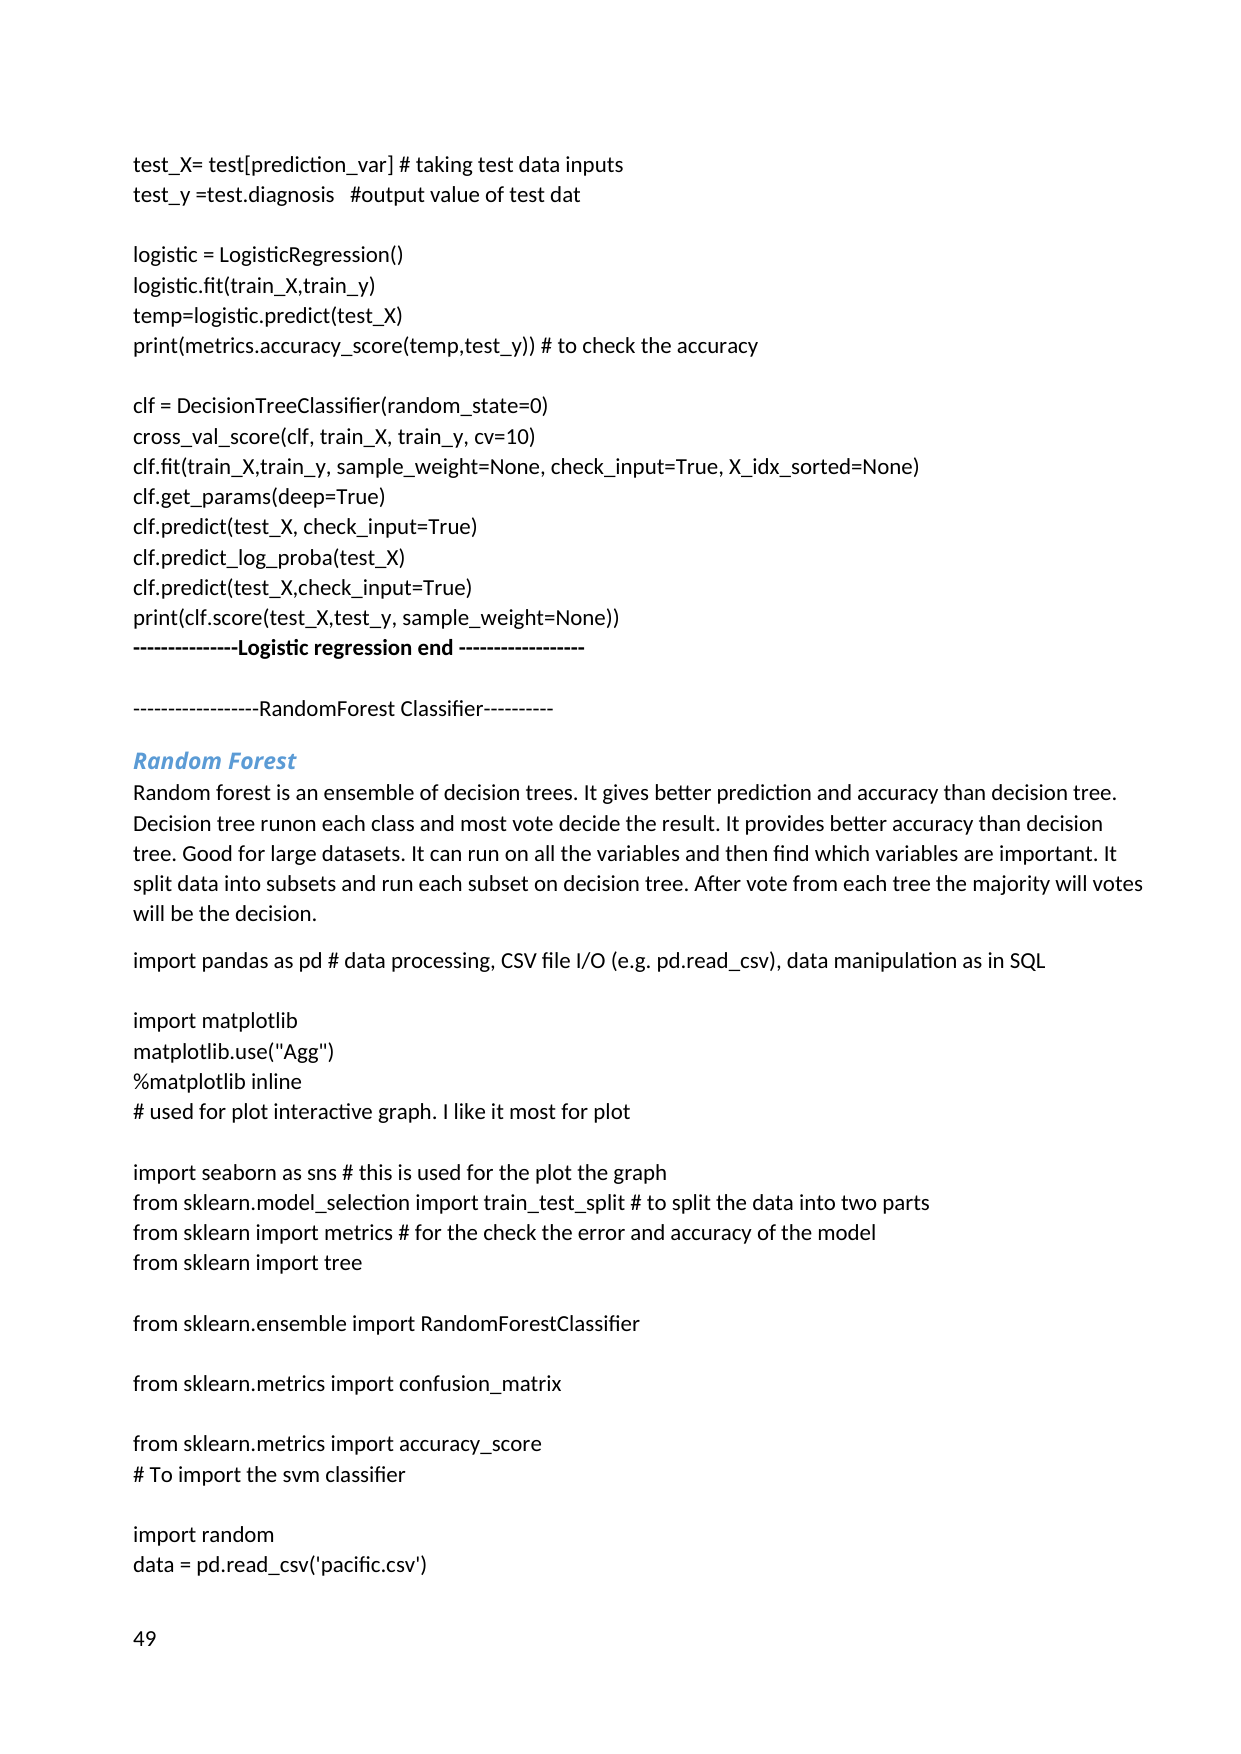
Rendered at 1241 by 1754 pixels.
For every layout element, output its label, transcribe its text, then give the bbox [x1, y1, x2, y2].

text ---------------Logistic regression end ------------------ [133, 633, 1152, 661]
text clf.predict(test_X,check_input=True) [133, 573, 1152, 601]
text from sklearn import tree [133, 1248, 1152, 1276]
text from sklearn.ensemble import RandomForestClassifier [133, 1309, 1152, 1337]
text from sklearn.metrics import accuracy_score [133, 1429, 1152, 1458]
text logistic.fit(train_X,train_y) [133, 271, 1152, 299]
subtitle Random Forest [133, 745, 1152, 776]
text cross_val_score(clf, train_X, train_y, cv=10) [133, 422, 1152, 450]
text Random forest is an ensemble of decision trees. It gives better prediction and accuracy than decision tree. Decision tree runon each class and most vote decide the result. It provides better accuracy than decision tree. Good for large datasets. It can run on all the variables and then find which variables are important. It split data into subsets and run each subset on decision tree. After vote from each tree the majority will votes will be the decision. [133, 778, 1152, 927]
text print(metrics.accuracy_score(temp,test_y)) # to check the accuracy [133, 331, 1152, 359]
text %matplotlib inline [133, 1067, 1152, 1095]
text from sklearn import metrics # for the check the error and accuracy of the model [133, 1218, 1152, 1246]
text logistic = LogisticRegression() [133, 241, 1152, 269]
text from sklearn.model_selection import train_test_split # to split the data into two parts [133, 1188, 1152, 1216]
text clf.get_params(deep=True) [133, 482, 1152, 510]
text clf.fit(train_X,train_y, sample_weight=None, check_input=True, X_idx_sorted=None) [133, 452, 1152, 480]
text # To import the svm classifier [133, 1460, 1152, 1488]
text test_y =test.diagnosis #output value of test dat [133, 180, 1152, 208]
text test_X= test[prediction_var] # taking test data inputs [133, 150, 1152, 178]
text # used for plot interactive graph. I like it most for plot [133, 1097, 1152, 1125]
text import seaborn as sns # this is used for the plot the graph [133, 1158, 1152, 1186]
text matplotlib.use("Agg") [133, 1037, 1152, 1065]
text clf.predict_log_proba(test_X) [133, 543, 1152, 571]
text import pandas as pd # data processing, CSV file I/O (e.g. pd.read_csv), data manipulation as in SQL [133, 946, 1152, 974]
text data = pd.read_csv('pacific.csv') [133, 1550, 1152, 1578]
text clf = DecisionTreeClassifier(random_state=0) [133, 392, 1152, 420]
text import matplotlib [133, 1007, 1152, 1035]
text clf.predict(test_X, check_input=True) [133, 512, 1152, 541]
text import random [133, 1520, 1152, 1548]
text from sklearn.metrics import confusion_matrix [133, 1369, 1152, 1397]
text print(clf.score(test_X,test_y, sample_weight=None)) [133, 603, 1152, 631]
text ------------------RandomForest Classifier---------- [133, 694, 1152, 722]
text temp=logistic.predict(test_X) [133, 301, 1152, 329]
